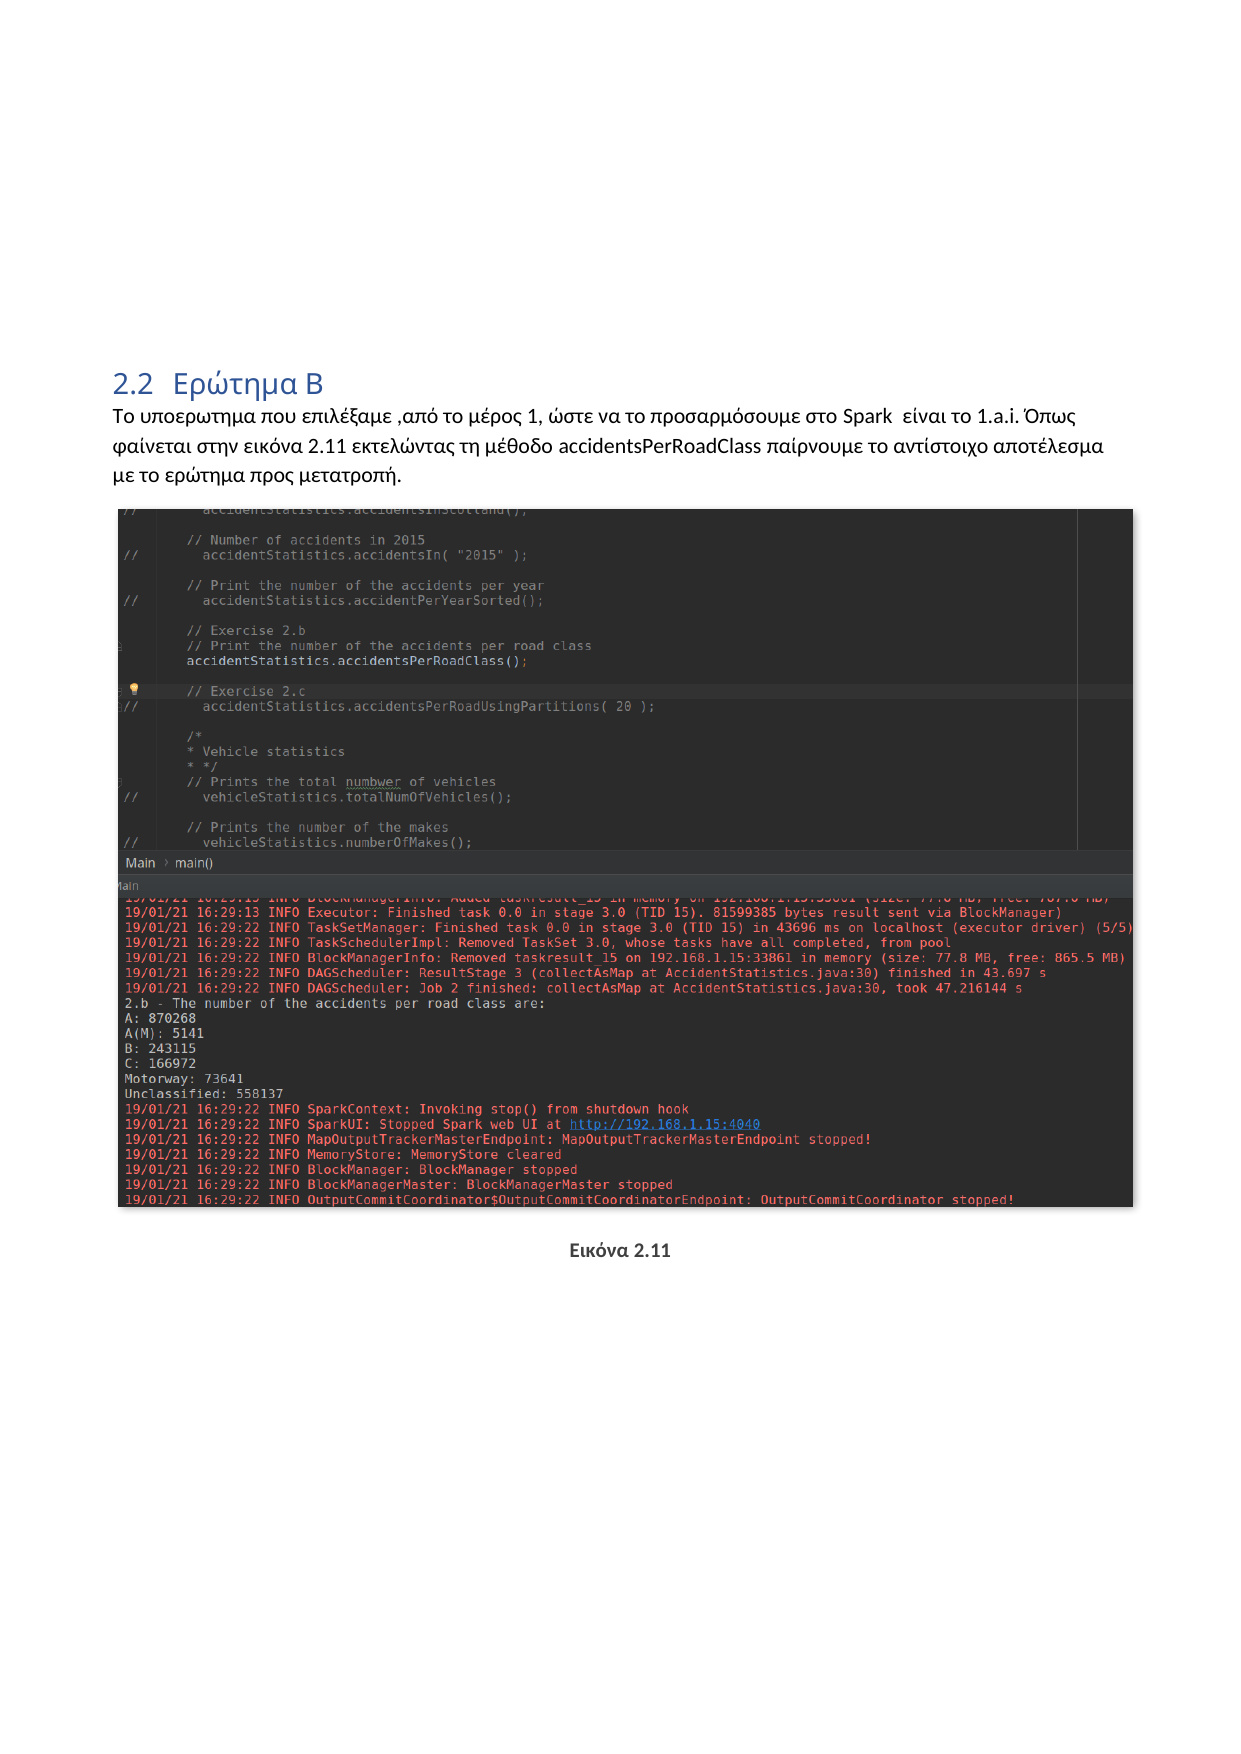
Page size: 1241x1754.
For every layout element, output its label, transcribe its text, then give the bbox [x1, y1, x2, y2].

text Το υποερωτημα που επιλέξαμε ,από το μέρος 1, ώστε να το προσαρμόσουμε στο Spark είναι το 1.a.i. Όπως φαίνεται στην εικόνα 2.11 εκτελώντας τη μέθοδο accidentsPerRoadClass παίρνουμε το αντίστοιχο αποτέλεσμα με το ερώτημα προς μετατροπή. [112, 403, 1128, 488]
picture [118, 509, 1133, 1207]
text Εικόνα 2.11 [112, 1237, 1128, 1262]
subtitle Ερώτημα Β [112, 363, 1128, 403]
